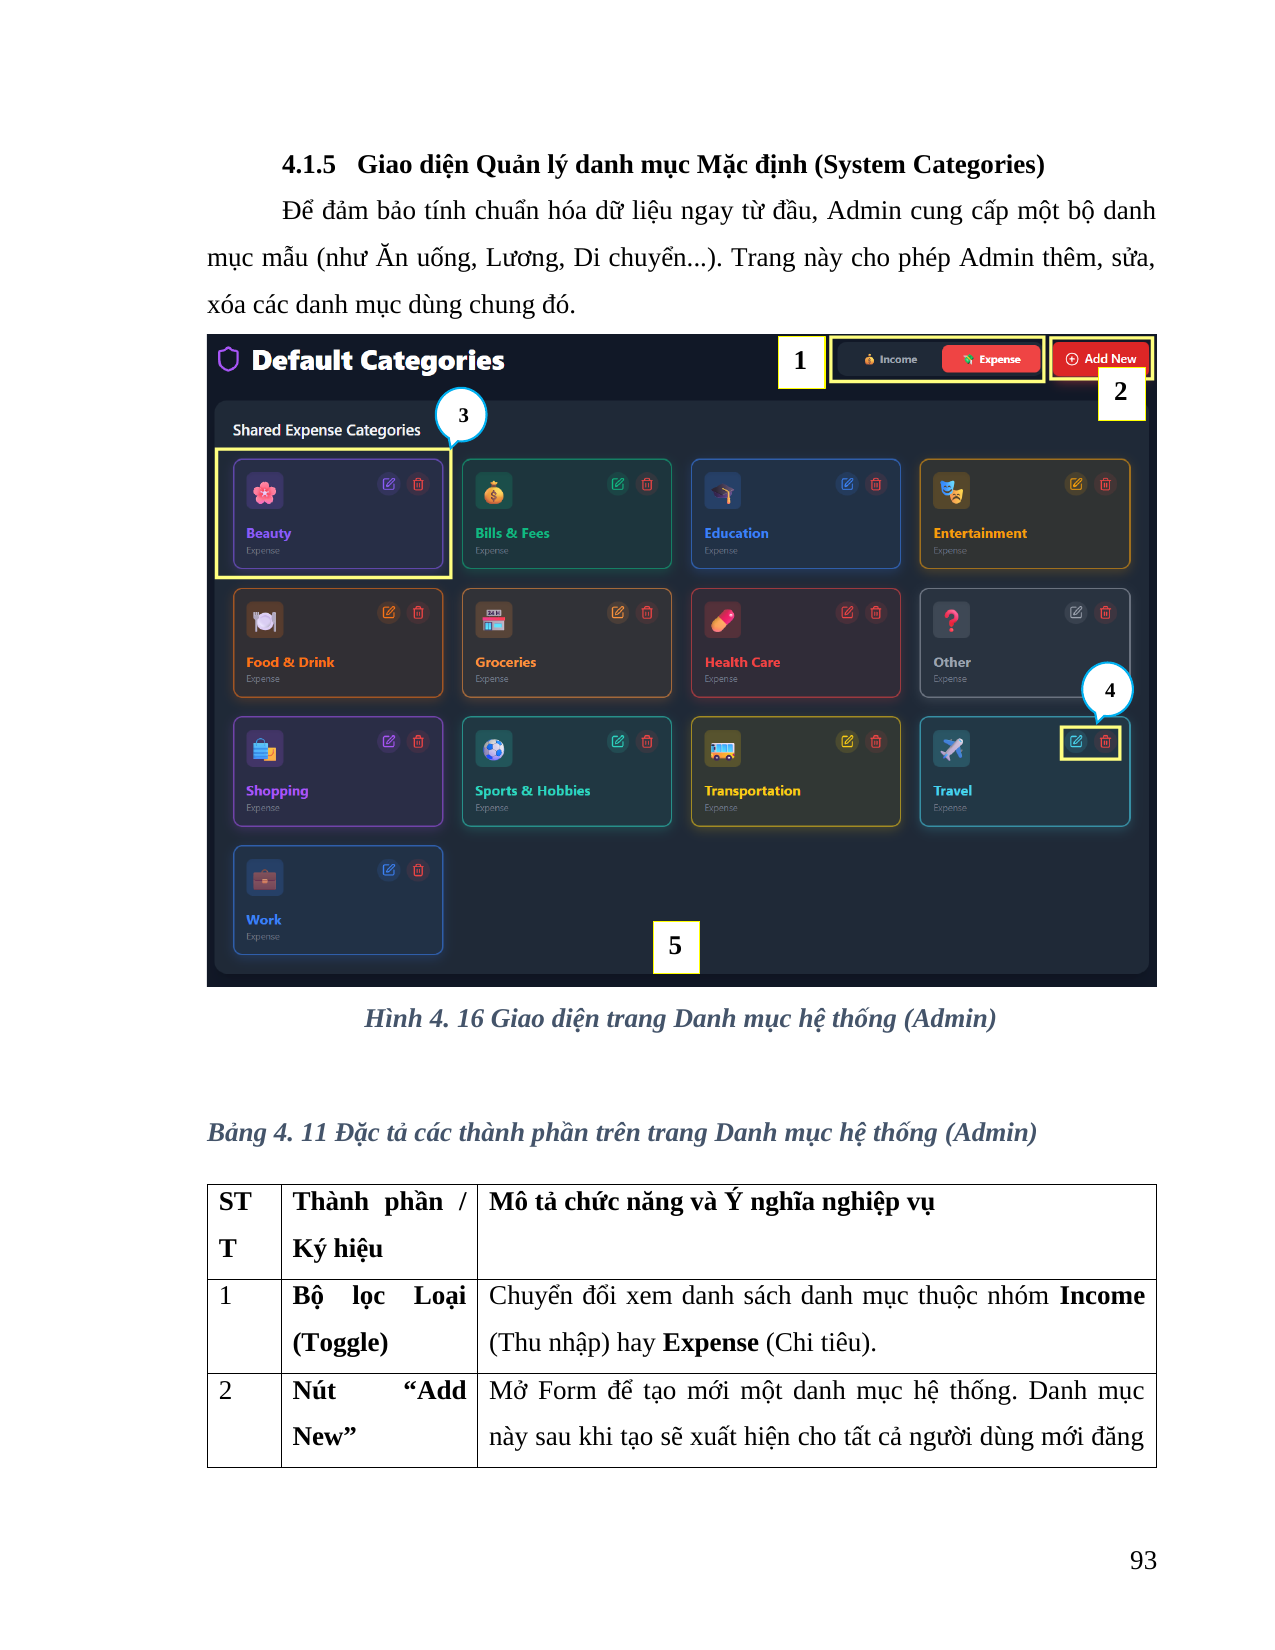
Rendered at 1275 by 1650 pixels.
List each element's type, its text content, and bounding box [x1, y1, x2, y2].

table_header Thành phần / Ký hiệu [282, 1185, 477, 1278]
table_cell Nút “Add New” [282, 1374, 477, 1467]
text Hình 4. 16 Giao diện trang Danh mục hệ thống (Admin) [207, 1002, 1157, 1033]
table_cell Chuyển đổi xem danh sách danh mục thuộc nhóm Income (Thu nhập) hay Expense (Chi tiêu). [478, 1280, 1156, 1373]
picture [206, 334, 1157, 987]
table_cell 2 [208, 1374, 281, 1467]
list Giao diện Quản lý danh mục Mặc định (System Categories) [282, 148, 1157, 179]
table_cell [478, 1374, 1156, 1467]
table_header STT [208, 1185, 281, 1278]
text Bảng 4. 11 Đặc tả các thành phần trên trang Danh mục hệ thống (Admin) [207, 1117, 1157, 1148]
text Để đảm bảo tính chuẩn hóa dữ liệu ngay từ đầu, Admin cung cấp một bộ danh mục mẫu (như Ăn uống, Lương, Di chuyển...). Trang này cho phép Admin thêm, sửa, xóa các danh mục dùng chung đó. [207, 194, 1157, 319]
table_cell Bộ lọc Loại (Toggle) [282, 1280, 477, 1373]
table_header Mô tả chức năng và Ý nghĩa nghiệp vụ [478, 1185, 1156, 1278]
table_cell 1 [208, 1280, 281, 1373]
